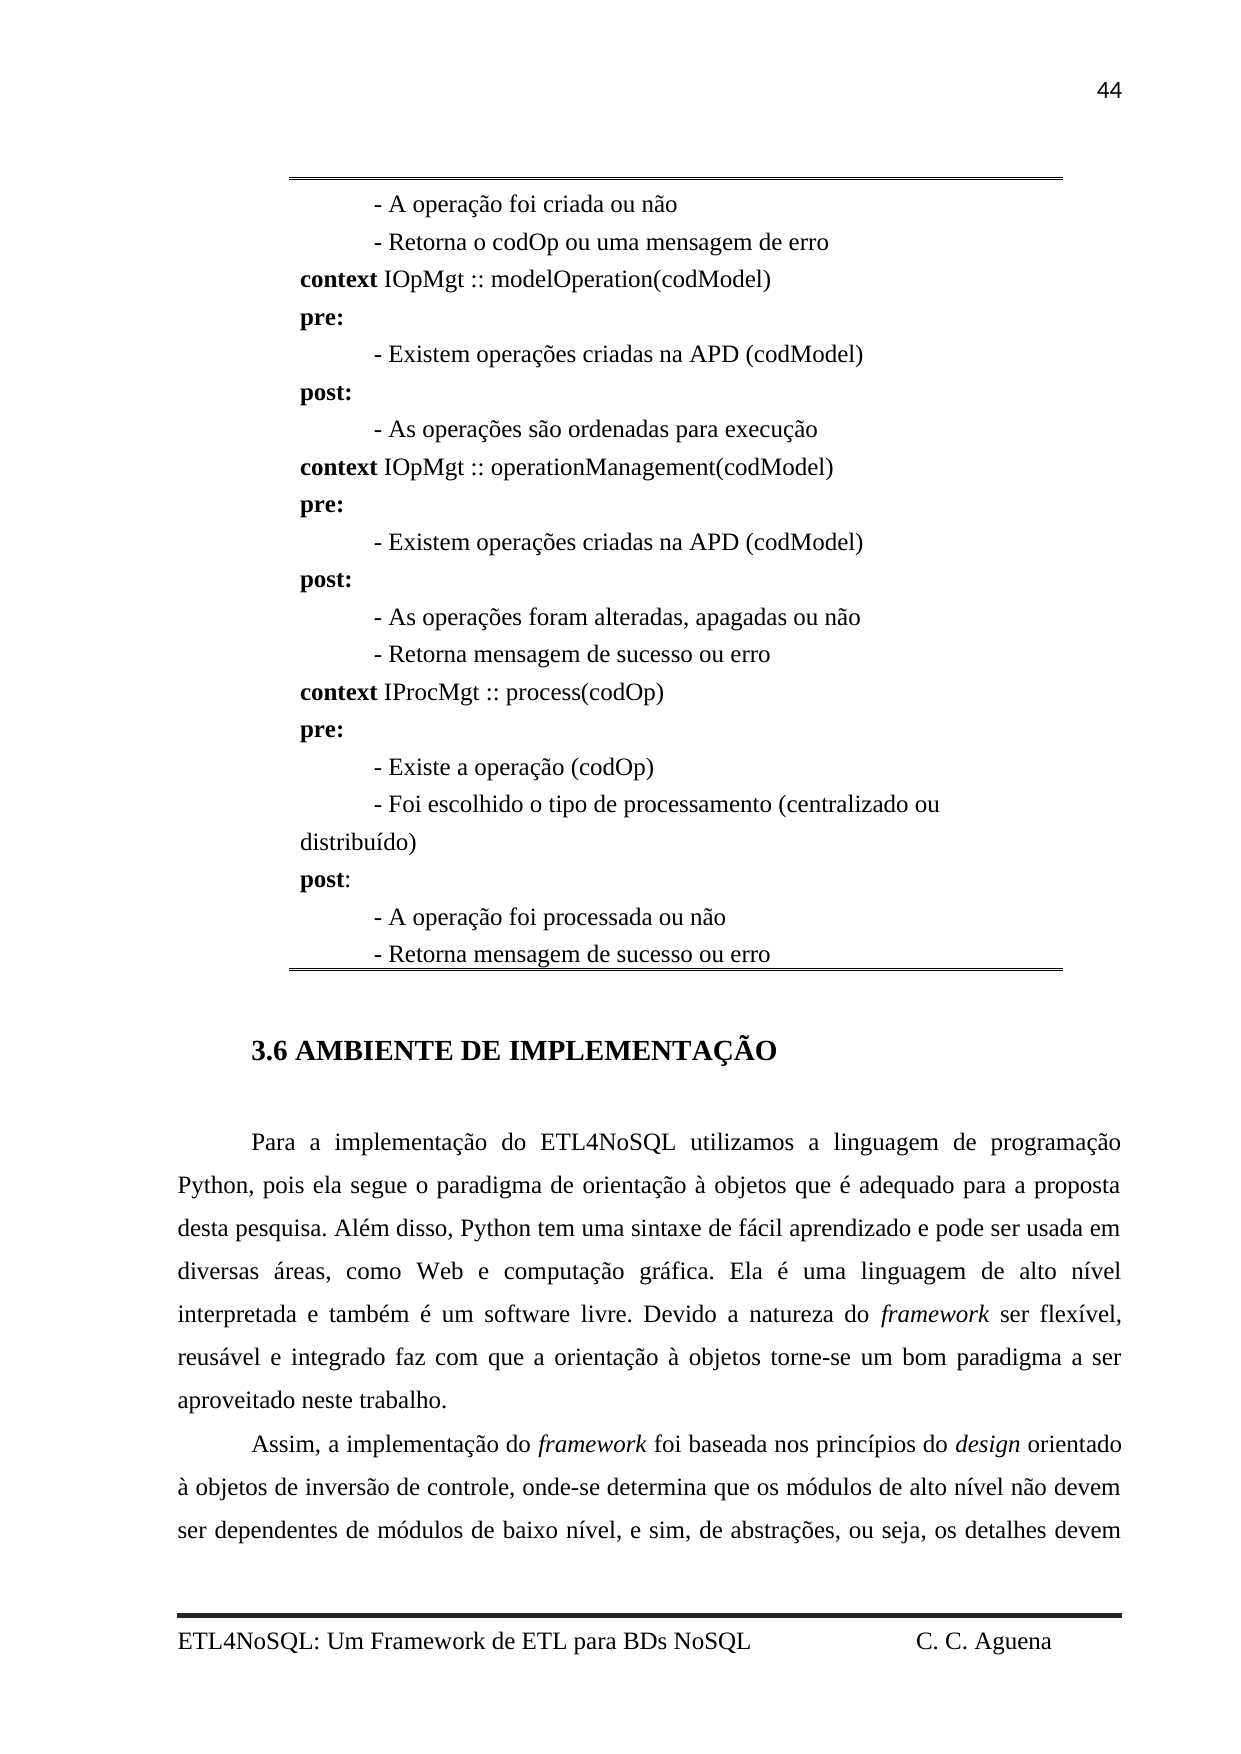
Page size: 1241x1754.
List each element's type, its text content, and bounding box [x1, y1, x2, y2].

text 3.6 AMBIENTE DE IMPLEMENTAÇÃO [177, 1033, 1122, 1067]
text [177, 1429, 1122, 1544]
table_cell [289, 180, 1062, 968]
text Para a implementação do ETL4NoSQL utilizamos a linguagem de programação Python, pois ela segue o paradigma de orientação à objetos que é adequado para a proposta desta pesquisa. Além disso, Python tem uma sintaxe de fácil aprendizado e pode ser usada em diversas áreas, como Web e computação gráfica. Ela é uma linguagem de alto nível interpretada e também é um software livre. Devido a natureza do framework ser flexível, reusável e integrado faz com que a orientação à objetos torne-se um bom paradigma a ser aproveitado neste trabalho. [177, 1127, 1122, 1414]
